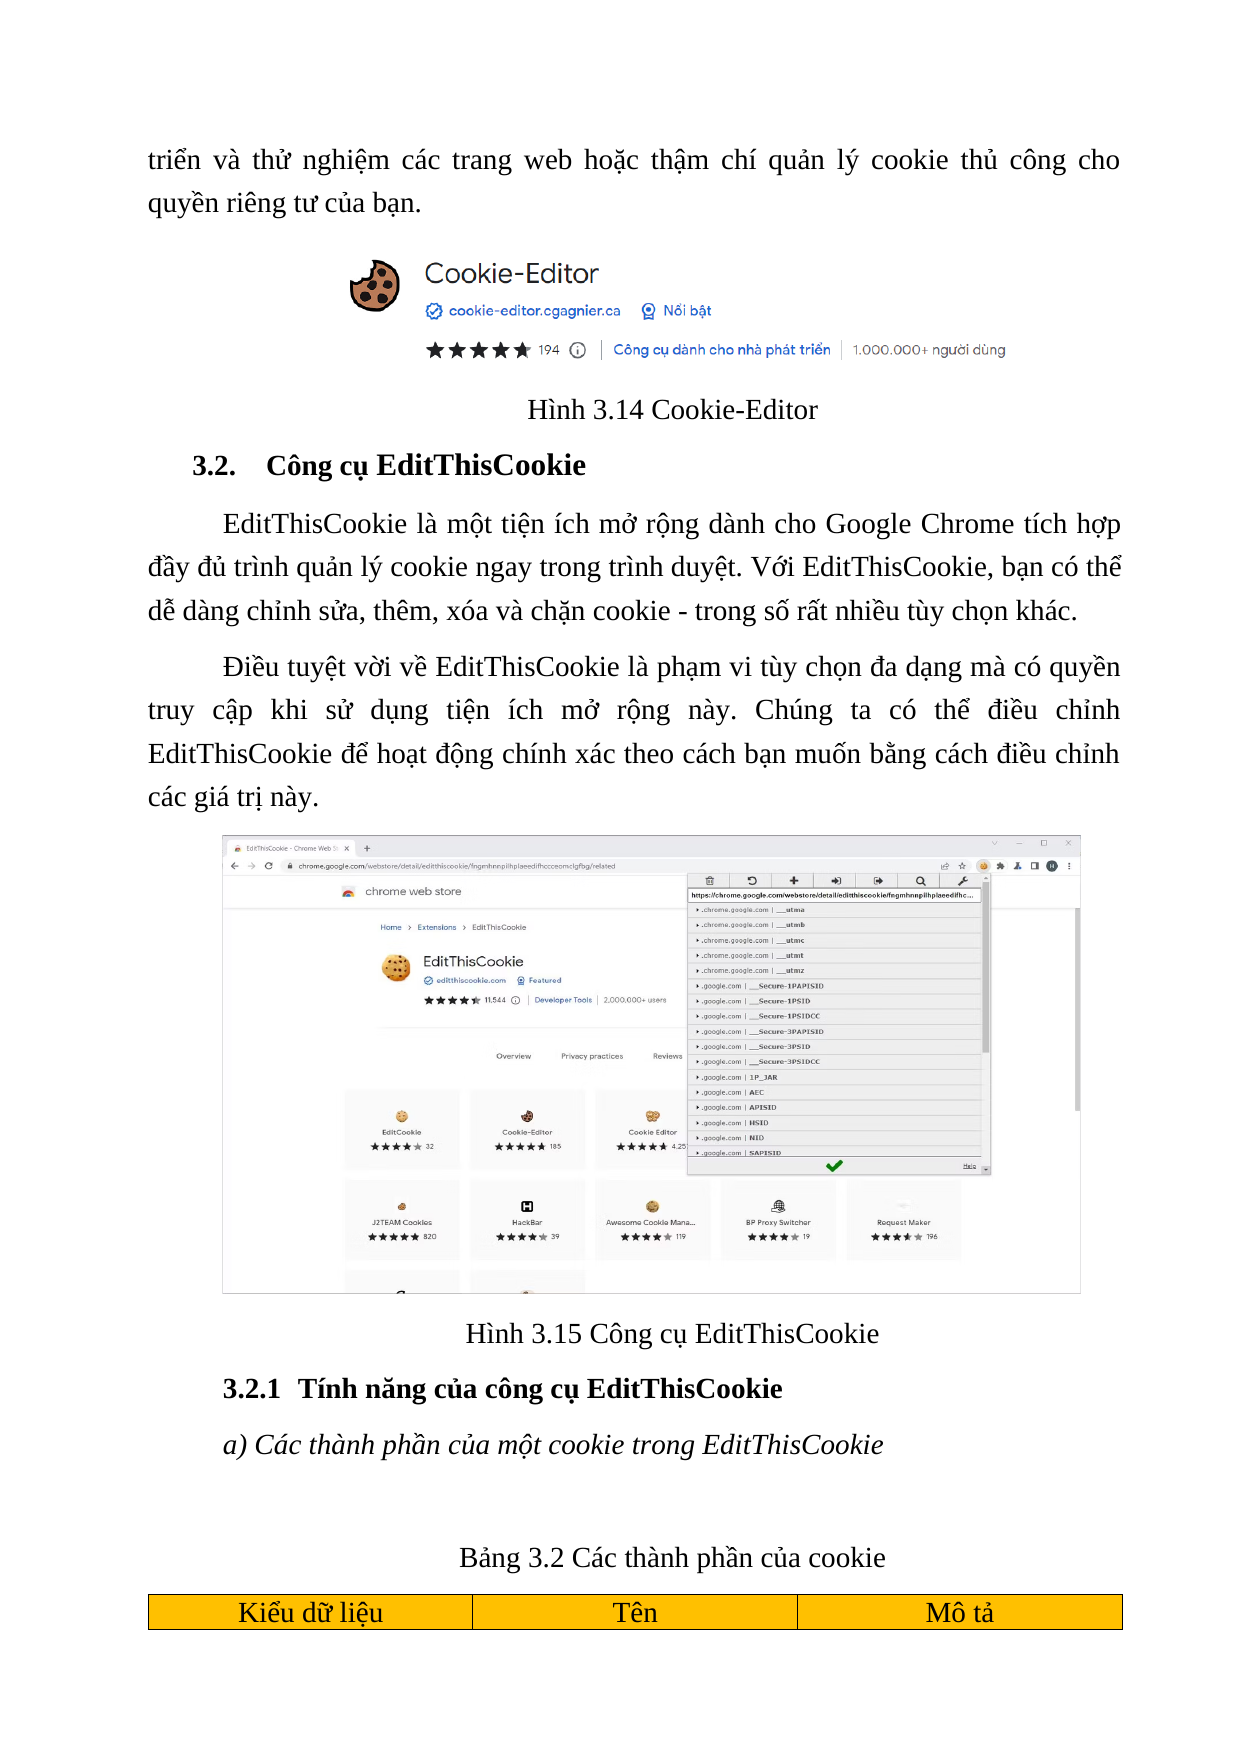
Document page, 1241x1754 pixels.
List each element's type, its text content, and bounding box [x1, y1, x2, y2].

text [148, 142, 1122, 219]
table_header Tên [473, 1595, 797, 1629]
picture [327, 241, 1018, 370]
subtitle Tính năng của công cụ EditThisCookie [223, 1371, 1122, 1404]
picture [222, 835, 1081, 1294]
text EditThisCookie là một tiện ích mở rộng dành cho Google Chrome tích hợp đầy đủ trình quản lý cookie ngay trong trình duyệt. Với EditThisCookie, bạn có thể dễ dàng chỉnh sửa, thêm, xóa và chặn cookie - trong số rất nhiều tùy chọn khác. [148, 506, 1122, 626]
text Điều tuyệt vời về EditThisCookie là phạm vi tùy chọn đa dạng mà có quyền truy cập khi sử dụng tiện ích mở rộng này. Chúng ta có thể điều chỉnh EditThisCookie để hoạt động chính xác theo cách bạn muốn bằng cách điều chỉnh các giá trị này. [148, 649, 1122, 813]
table_header Mô tả [798, 1595, 1122, 1629]
subtitle Công cụ EditThisCookie [148, 447, 1122, 483]
table_header Kiểu dữ liệu [149, 1595, 472, 1629]
text a) Các thành phần của một cookie trong EditThisCookie [148, 1427, 1122, 1460]
